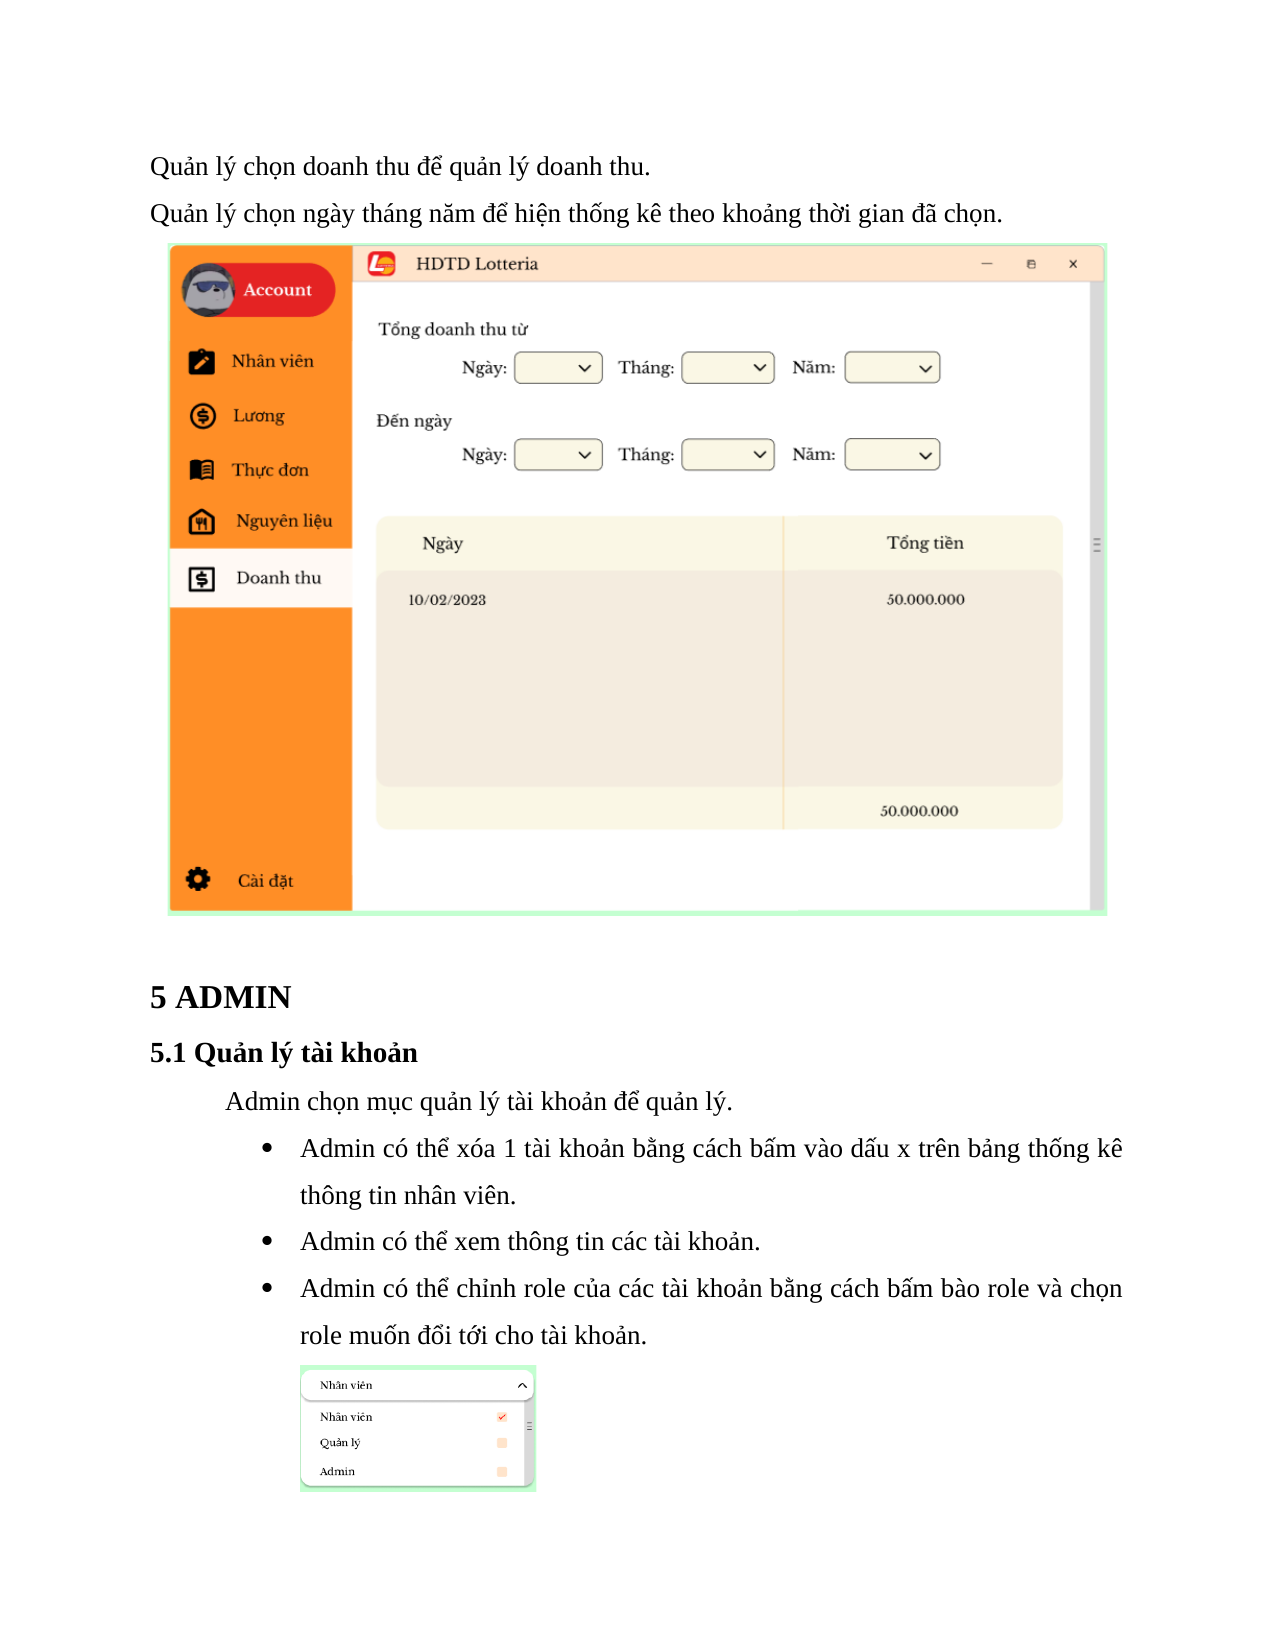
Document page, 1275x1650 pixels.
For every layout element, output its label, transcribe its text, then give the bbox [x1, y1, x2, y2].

text 5 ADMIN [150, 977, 1125, 1016]
list Admin có thể chỉnh role của các tài khoản bằng cách bấm bào role và chọn role muốn đổi tới cho tài khoản. [262, 1272, 1125, 1350]
picture [167, 243, 1108, 916]
picture [300, 1365, 537, 1492]
text Quản lý chọn doanh thu để quản lý doanh thu. [150, 150, 1125, 181]
text Admin chọn mục quản lý tài khoản để quản lý. [150, 1085, 1125, 1116]
list Admin có thể xem thông tin các tài khoản. [262, 1225, 1125, 1257]
text 5.1 Quản lý tài khoản [150, 1035, 1125, 1068]
list Admin có thể xóa 1 tài khoản bằng cách bấm vào dấu x trên bảng thống kê thông tin nhân viên. [262, 1132, 1125, 1210]
text Quản lý chọn ngày tháng năm để hiện thống kê theo khoảng thời gian đã chọn. [150, 197, 1125, 228]
